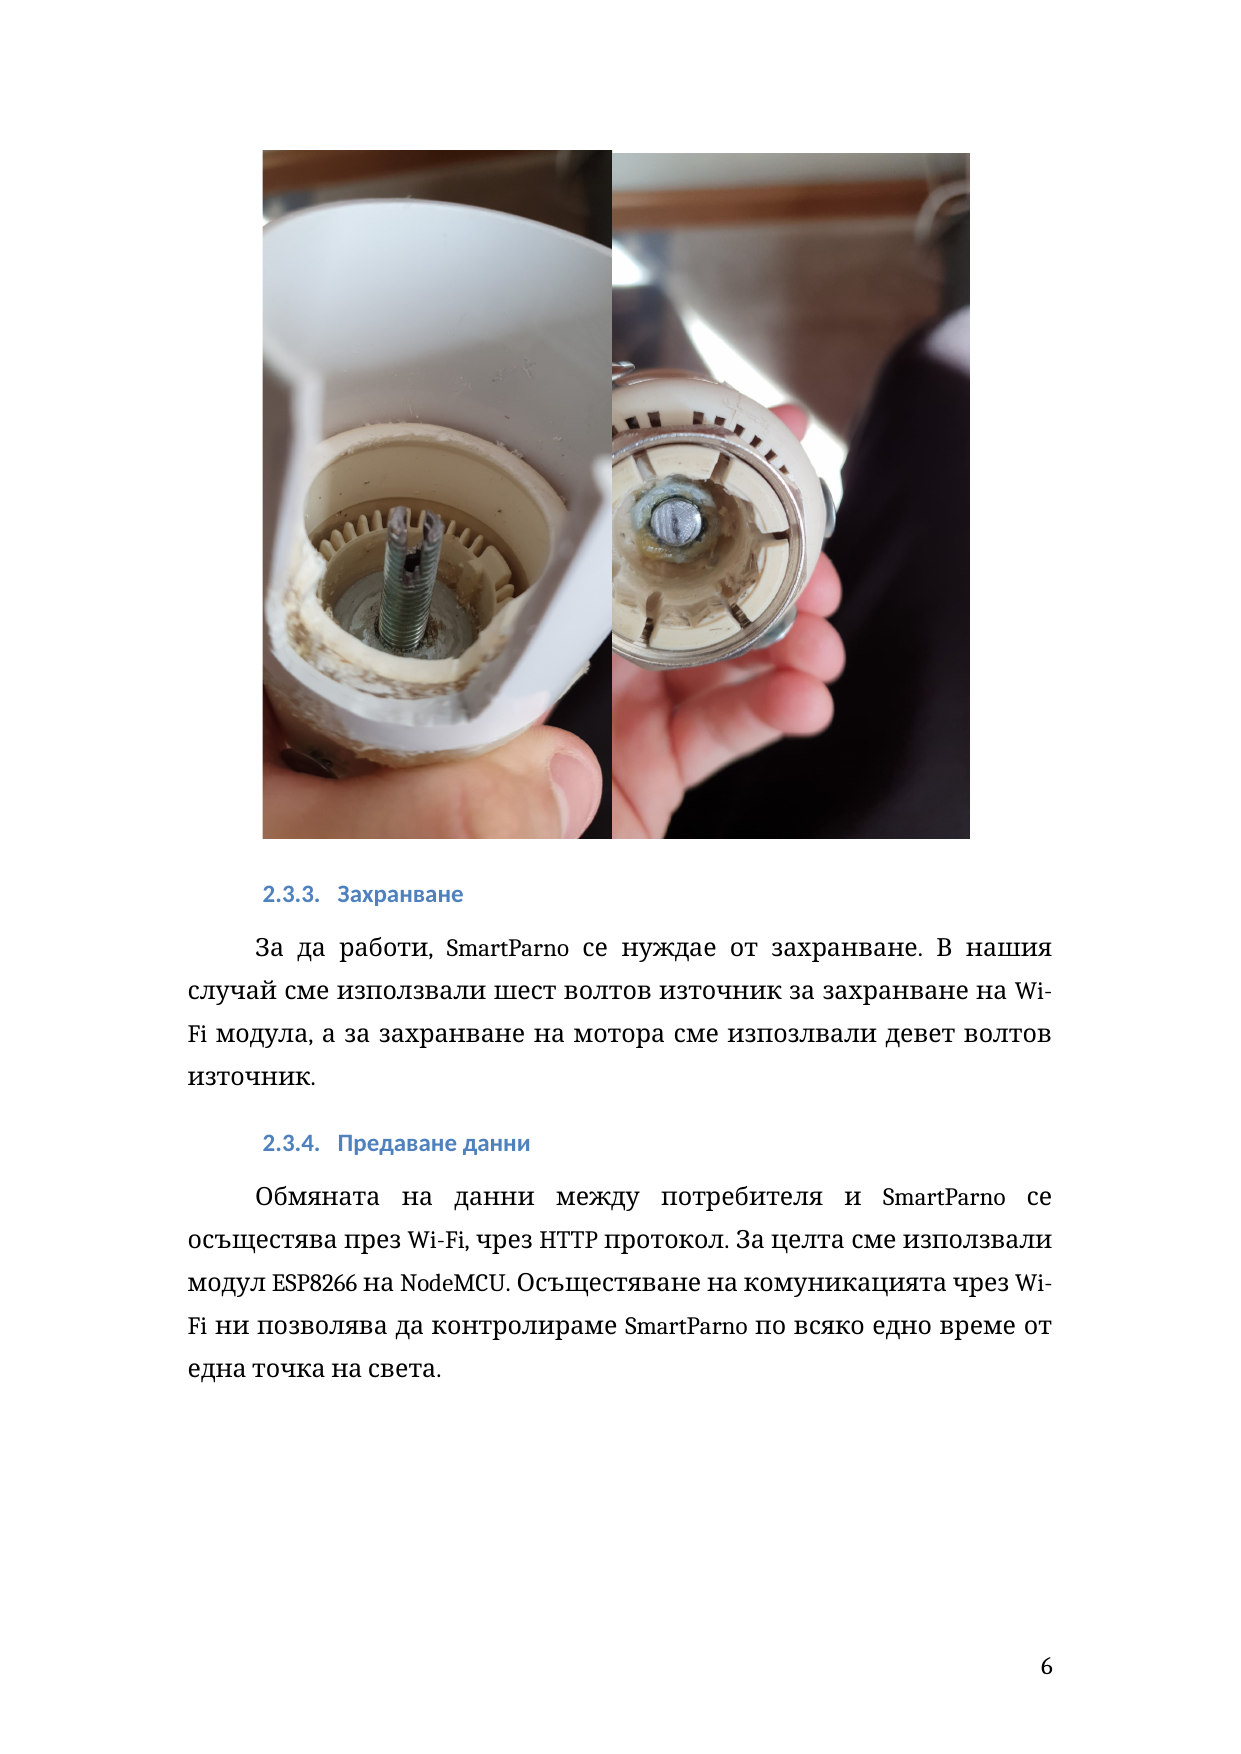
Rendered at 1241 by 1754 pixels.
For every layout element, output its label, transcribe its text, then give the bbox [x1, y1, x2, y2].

picture [262, 150, 970, 839]
text Обмяната на данни между потребителя и SmartParno се осъщестява през Wi-Fi, чрез HTTP протокол. За целта сме използвали модул ESP8266 на NodeMCU. Осъщестяване на комуникацията чрез Wi-Fi ни позволява да контролираме SmartParno по всяко едно време от една точка на света. [187, 1183, 1053, 1384]
subtitle Предаване данни [262, 1127, 1053, 1158]
subtitle Захранване [262, 878, 1053, 909]
text За да работи, SmartParno се нуждае от захранване. В нашия случай сме използвали шест волтов източник за захранване на Wi-Fi модула, а за захранване на мотора сме изпозлвали девет волтов източник. [187, 934, 1053, 1092]
